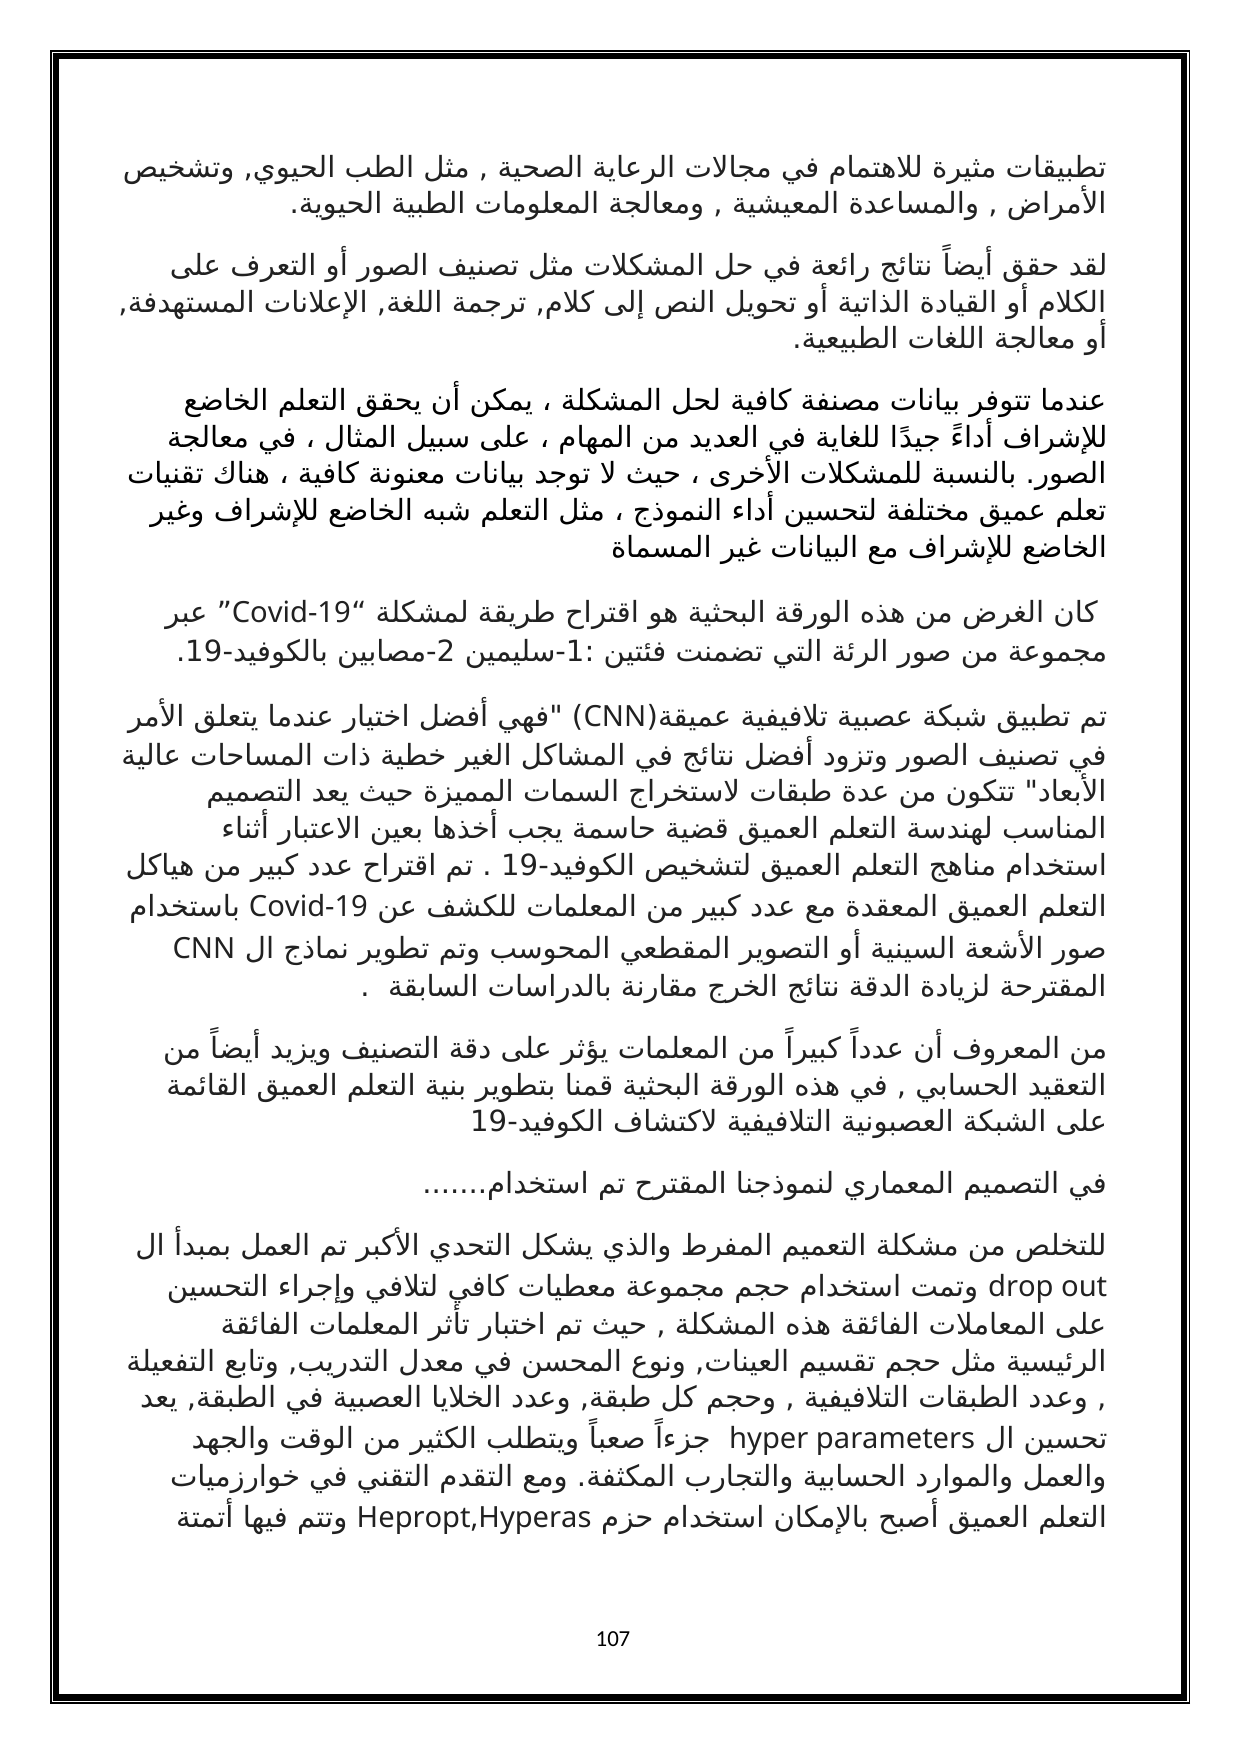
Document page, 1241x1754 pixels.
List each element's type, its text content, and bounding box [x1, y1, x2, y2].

text لقد حقق أيضاً نتائج رائعة في حل المشكلات مثل تصنيف الصور أو التعرف على الكلام أو القيادة الذاتية أو تحويل النص إلى كلام, ترجمة اللغة, الإعلانات المستهدفة, أو معالجة اللغات الطبيعية. [118, 248, 1107, 356]
text تم تطبيق شبكة عصبية تلافيفية عميقة(CNN) "فهي أفضل اختيار عندما يتعلق الأمر في تصنيف الصور وتزود أفضل نتائج في المشاكل الغير خطية ذات المساحات عالية الأبعاد" تتكون من عدة طبقات لاستخراج السمات المميزة حيث يعد التصميم المناسب لهندسة التعلم العميق قضية حاسمة يجب أخذها بعين الاعتبار أثناء استخدام مناهج التعلم العميق لتشخيص الكوفيد-19 . تم اقتراح عدد كبير من هياكل التعلم العميق المعقدة مع عدد كبير من المعلمات للكشف عن Covid-19 باستخدام صور الأشعة السينية أو التصوير المقطعي المحوسب وتم تطوير نماذج ال CNN المقترحة لزيادة الدقة نتائج الخرج مقارنة بالدراسات السابقة . [118, 696, 1107, 1003]
text كان الغرض من هذه الورقة البحثية هو اقتراح طريقة لمشكلة “Covid-19” عبر مجموعة من صور الرئة التي تضمنت فئتين :1-سليمين 2-مصابين بالكوفيد-19. [118, 592, 1107, 668]
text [118, 150, 1107, 221]
text عندما تتوفر بيانات مصنفة كافية لحل المشكلة ، يمكن أن يحقق التعلم الخاضع للإشراف أداءً جيدًا للغاية في العديد من المهام ، على سبيل المثال ، في معالجة الصور. بالنسبة للمشكلات الأخرى ، حيث لا توجد بيانات معنونة كافية ، هناك تقنيات تعلم عميق مختلفة لتحسين أداء النموذج ، مثل التعلم شبه الخاضع للإشراف وغير الخاضع للإشراف مع البيانات غير المسماة [118, 383, 1107, 564]
text في التصميم المعماري لنموذجنا المقترح تم استخدام....... [118, 1166, 1107, 1200]
text من المعروف أن عدداً كبيراً من المعلمات يؤثر على دقة التصنيف ويزيد أيضاً من التعقيد الحسابي , في هذه الورقة البحثية قمنا بتطوير بنية التعلم العميق القائمة على الشبكة العصبونية التلافيفية لاكتشاف الكوفيد-19 [118, 1031, 1107, 1138]
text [118, 1228, 1107, 1536]
